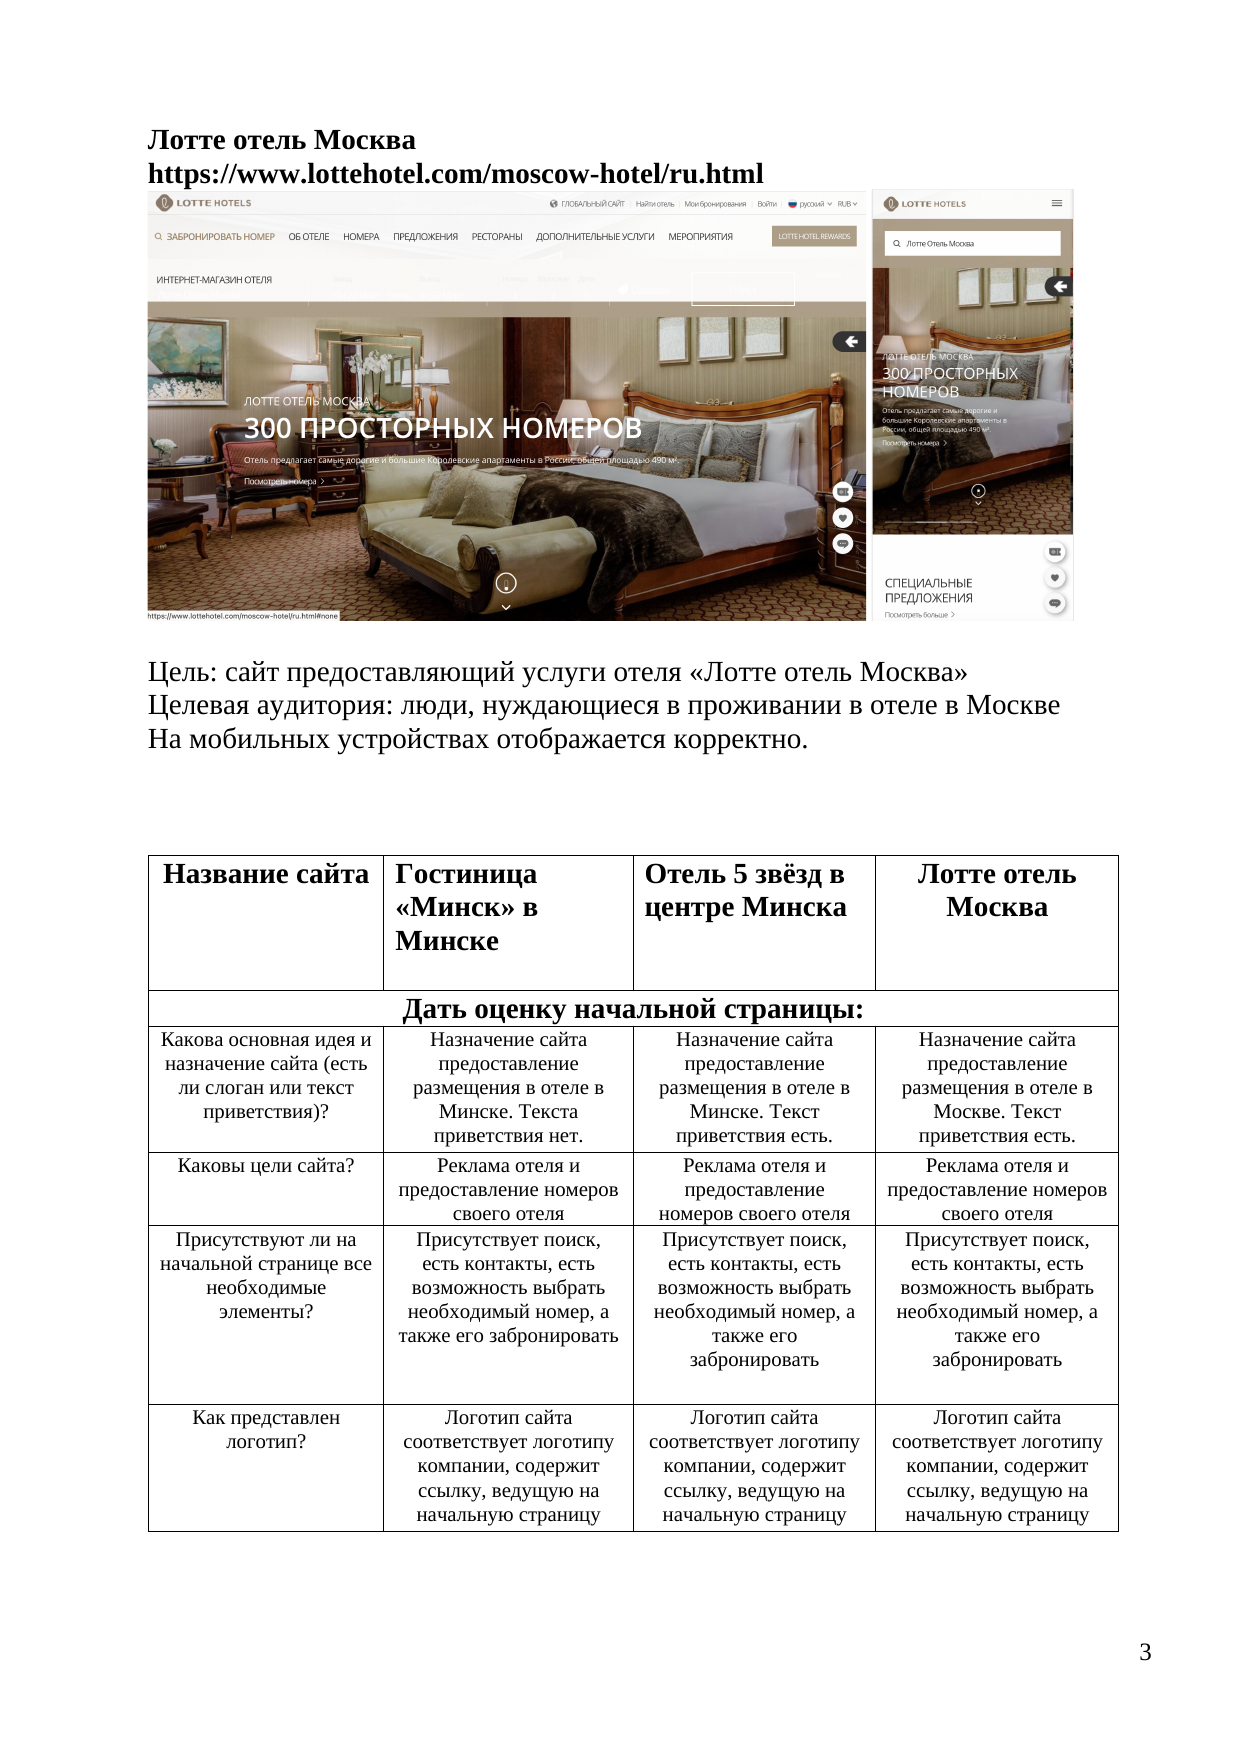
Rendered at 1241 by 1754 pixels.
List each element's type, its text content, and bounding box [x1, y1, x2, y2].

picture [147, 190, 867, 621]
table_cell Реклама отеля и предоставление номеров своего отеля [384, 1153, 633, 1225]
table_header Название сайта [149, 856, 383, 990]
table_cell Каковы цели сайта? [149, 1153, 383, 1225]
picture [871, 189, 1074, 621]
table_cell Присутствует поиск, есть контакты, есть возможность выбрать необходимый номер, а также его забронировать [384, 1226, 633, 1404]
text https://www.lottehotel.com/moscow-hotel/ru.html [148, 156, 1152, 189]
table_cell Как представлен логотип? [149, 1405, 383, 1531]
table_cell Логотип сайта соответствует логотипу компании, содержит ссылку, ведущую на начальную страницу [876, 1405, 1118, 1531]
table_cell Дать оценку начальной страницы: [149, 991, 1118, 1026]
table_cell Назначение сайта предоставление размещения в отеле в Минске. Текста приветствия нет. [384, 1027, 633, 1152]
table_cell Какова основная идея и назначение сайта (есть ли слоган или текст приветствия)? [149, 1027, 383, 1152]
table_cell Назначение сайта предоставление размещения в отеле в Москве. Текст приветствия есть. [876, 1027, 1118, 1152]
text Цель: сайт предоставляющий услуги отеля «Лотте отель Москва» [148, 654, 1152, 687]
table_cell Присутствует поиск, есть контакты, есть возможность выбрать необходимый номер, а также его забронировать [876, 1226, 1118, 1404]
table_cell Логотип сайта соответствует логотипу компании, содержит ссылку, ведущую на начальную страницу [634, 1405, 875, 1531]
table_cell Присутствуют ли на начальной странице все необходимые элементы? [149, 1226, 383, 1404]
table_cell Реклама отеля и предоставление номеров своего отеля [634, 1153, 875, 1225]
text Лотте отель Москва [148, 122, 1152, 156]
table_cell Логотип сайта соответствует логотипу компании, содержит ссылку, ведущую на начальную страницу [384, 1405, 633, 1531]
text Целевая аудитория: люди, нуждающиеся в проживании в отеле в Москве [148, 687, 1152, 721]
table_header Лотте отель Москва [876, 856, 1118, 990]
table_header Гостиница «Минск» в Минске [384, 856, 633, 990]
table_header Отель 5 звёзд в центре Минска [634, 856, 875, 990]
table_cell Реклама отеля и предоставление номеров своего отеля [876, 1153, 1118, 1225]
table_cell Присутствует поиск, есть контакты, есть возможность выбрать необходимый номер, а также его забронировать [634, 1226, 875, 1404]
table_cell Назначение сайта предоставление размещения в отеле в Минске. Текст приветствия есть. [634, 1027, 875, 1152]
text На мобильных устройствах отображается корректно. [148, 721, 1152, 754]
